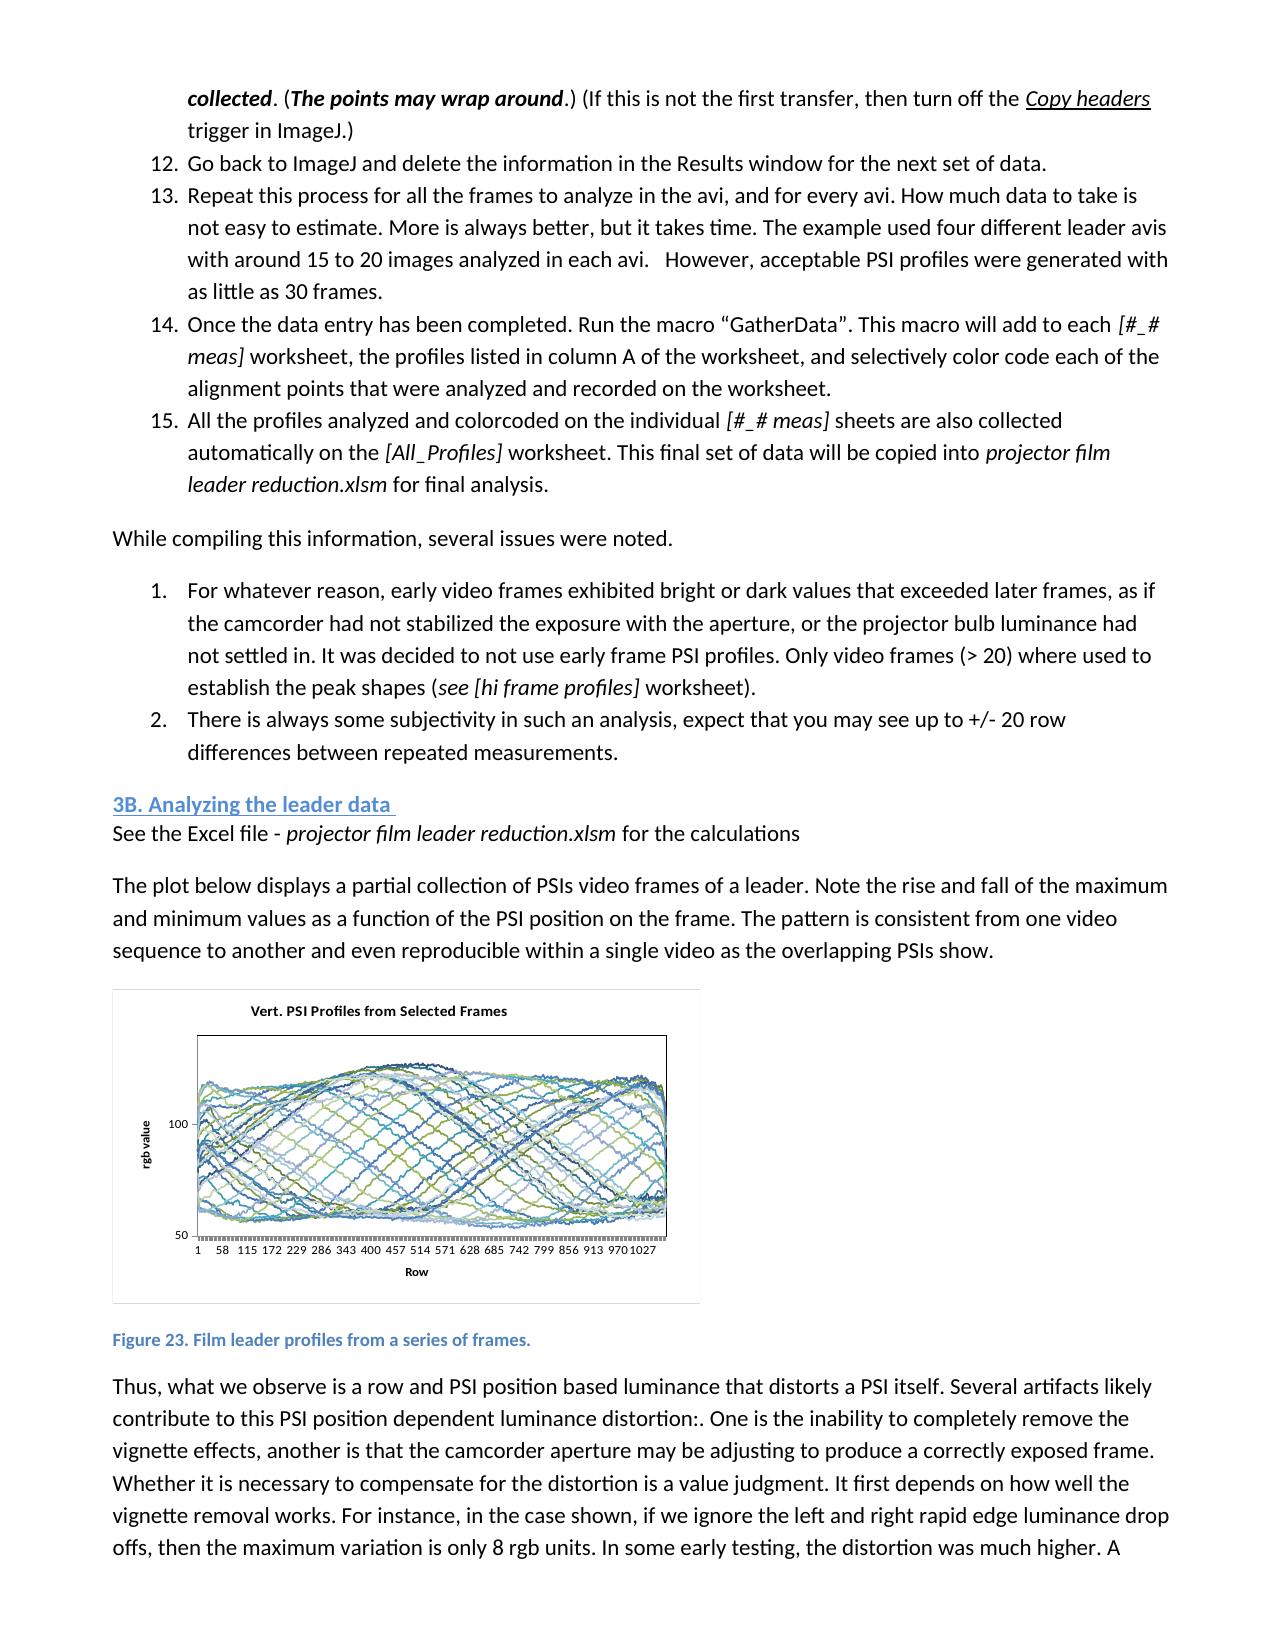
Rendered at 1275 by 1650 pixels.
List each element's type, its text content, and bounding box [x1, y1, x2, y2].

list All the profiles analyzed and colorcoded on the individual [#_# meas] sheets are also collected automatically on the [All_Profiles] worksheet. This final set of data will be copied into projector film leader reduction.xlsm for final analysis. [150, 406, 1172, 499]
text The plot below displays a partial collection of PSIs video frames of a leader. Note the rise and fall of the maximum and minimum values as a function of the PSI position on the frame. The pattern is consistent from one video sequence to another and even reproducible within a single video as the overlapping PSIs show. [112, 872, 1172, 964]
list Repeat this process for all the frames to analyze in the avi, and for every avi. How much data to take is not easy to estimate. More is always better, but it takes time. The example used four different leader avis with around 15 to 20 images analyzed in each avi. However, acceptable PSI profiles were generated with as little as 30 frames. [150, 181, 1172, 306]
text See the Excel file - projector film leader reduction.xlsm for the calculations [112, 819, 1172, 847]
list There is always some subjectivity in such an analysis, expect that you may see up to +/- 20 row differences between repeated measurements. [150, 705, 1172, 766]
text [112, 1372, 1172, 1561]
text While compiling this information, several issues were noted. [112, 524, 1172, 552]
list For whatever reason, early video frames exhibited bright or dark values that exceeded later frames, as if the camcorder had not stabilized the exposure with the aperture, or the projector bulb luminance had not settled in. It was decided to not use early frame PSI profiles. Only video frames (> 20) where used to establish the peak shapes (see [hi frame profiles] worksheet). [150, 577, 1172, 701]
subtitle 3B. Analyzing the leader data [112, 791, 1172, 819]
list Once the data entry has been completed. Run the macro “GatherData”. This macro will add to each [#_# meas] worksheet, the profiles listed in column A of the worksheet, and selectively color code each of the alignment points that were analyzed and recorded on the worksheet. [150, 310, 1172, 402]
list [150, 84, 1172, 144]
list Go back to ImageJ and delete the information in the Results window for the next set of data. [150, 149, 1172, 177]
